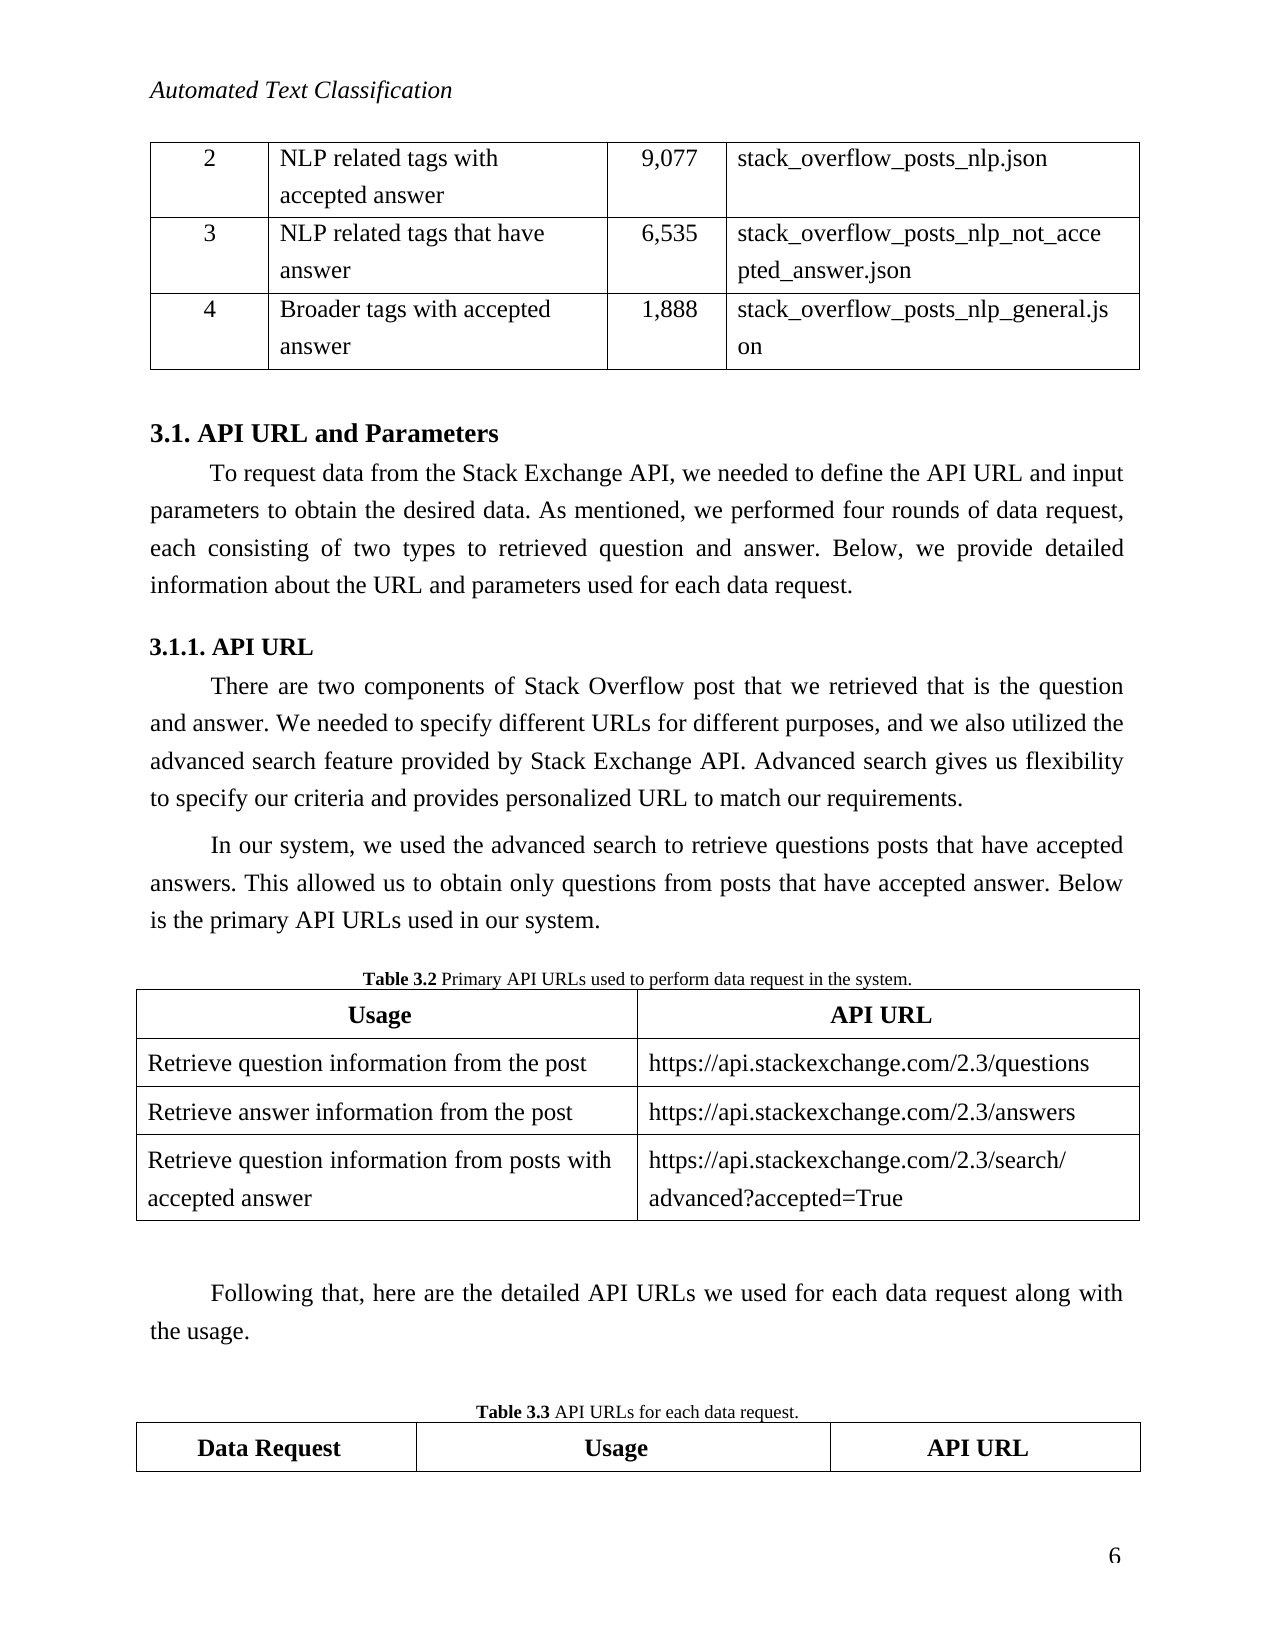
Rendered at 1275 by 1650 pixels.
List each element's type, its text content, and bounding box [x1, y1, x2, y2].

table_cell 1,888 [608, 294, 726, 368]
table_header Data Request [137, 1423, 416, 1471]
text Table 3.3 API URLs for each data request. [135, 1401, 1139, 1422]
table_header Usage [417, 1423, 830, 1471]
table_cell 2 [151, 143, 268, 217]
table_cell stack_overflow_posts_nlp_general.json [727, 294, 1139, 368]
text In our system, we used the advanced search to retrieve questions posts that have accepted answers. This allowed us to obtain only questions from posts that have accepted answer. Below is the primary API URLs used in our system. [150, 831, 1125, 934]
table_cell 3 [151, 218, 268, 293]
text Table 3.2 Primary API URLs used to perform data request in the system. [135, 967, 1139, 989]
subtitle 3.1. API URL and Parameters [150, 417, 1139, 448]
table_cell Retrieve answer information from the post [137, 1087, 637, 1134]
table_cell stack_overflow_posts_nlp_not_accepted_answer.json [727, 218, 1139, 293]
text Following that, here are the detailed API URLs we used for each data request along with the usage. [150, 1278, 1125, 1344]
subtitle 3.1.1. API URL [149, 632, 1139, 661]
table_header API URL [638, 990, 1139, 1037]
table_cell 9,077 [608, 143, 726, 217]
table_cell https://api.stackexchange.com/2.3/questions [638, 1039, 1139, 1086]
table_cell 6,535 [608, 218, 726, 293]
table_cell https://api.stackexchange.com/2.3/search/advanced?accepted=True [638, 1135, 1139, 1220]
table_cell Retrieve question information from posts with accepted answer [137, 1135, 637, 1220]
table_cell NLP related tags with accepted answer [269, 143, 607, 217]
table_header Usage [137, 990, 637, 1037]
table_cell Retrieve question information from the post [137, 1039, 637, 1086]
table_cell NLP related tags that have answer [269, 218, 607, 293]
table_header API URL [831, 1423, 1140, 1471]
table_cell 4 [151, 294, 268, 368]
text There are two components of Stack Overflow post that we retrieved that is the question and answer. We needed to specify different URLs for different purposes, and we also utilized the advanced search feature provided by Stack Exchange API. Advanced search gives us flexibility to specify our criteria and provides personalized URL to match our requirements. [150, 671, 1125, 812]
text To request data from the Stack Exchange API, we needed to define the API URL and input parameters to obtain the desired data. As mentioned, we performed four rounds of data request, each consisting of two types to retrieved question and answer. Below, we provide detailed information about the URL and parameters used for each data request. [150, 458, 1125, 599]
table_cell https://api.stackexchange.com/2.3/answers [638, 1087, 1139, 1134]
table_cell stack_overflow_posts_nlp.json [727, 143, 1139, 217]
table_cell Broader tags with accepted answer [269, 294, 607, 368]
